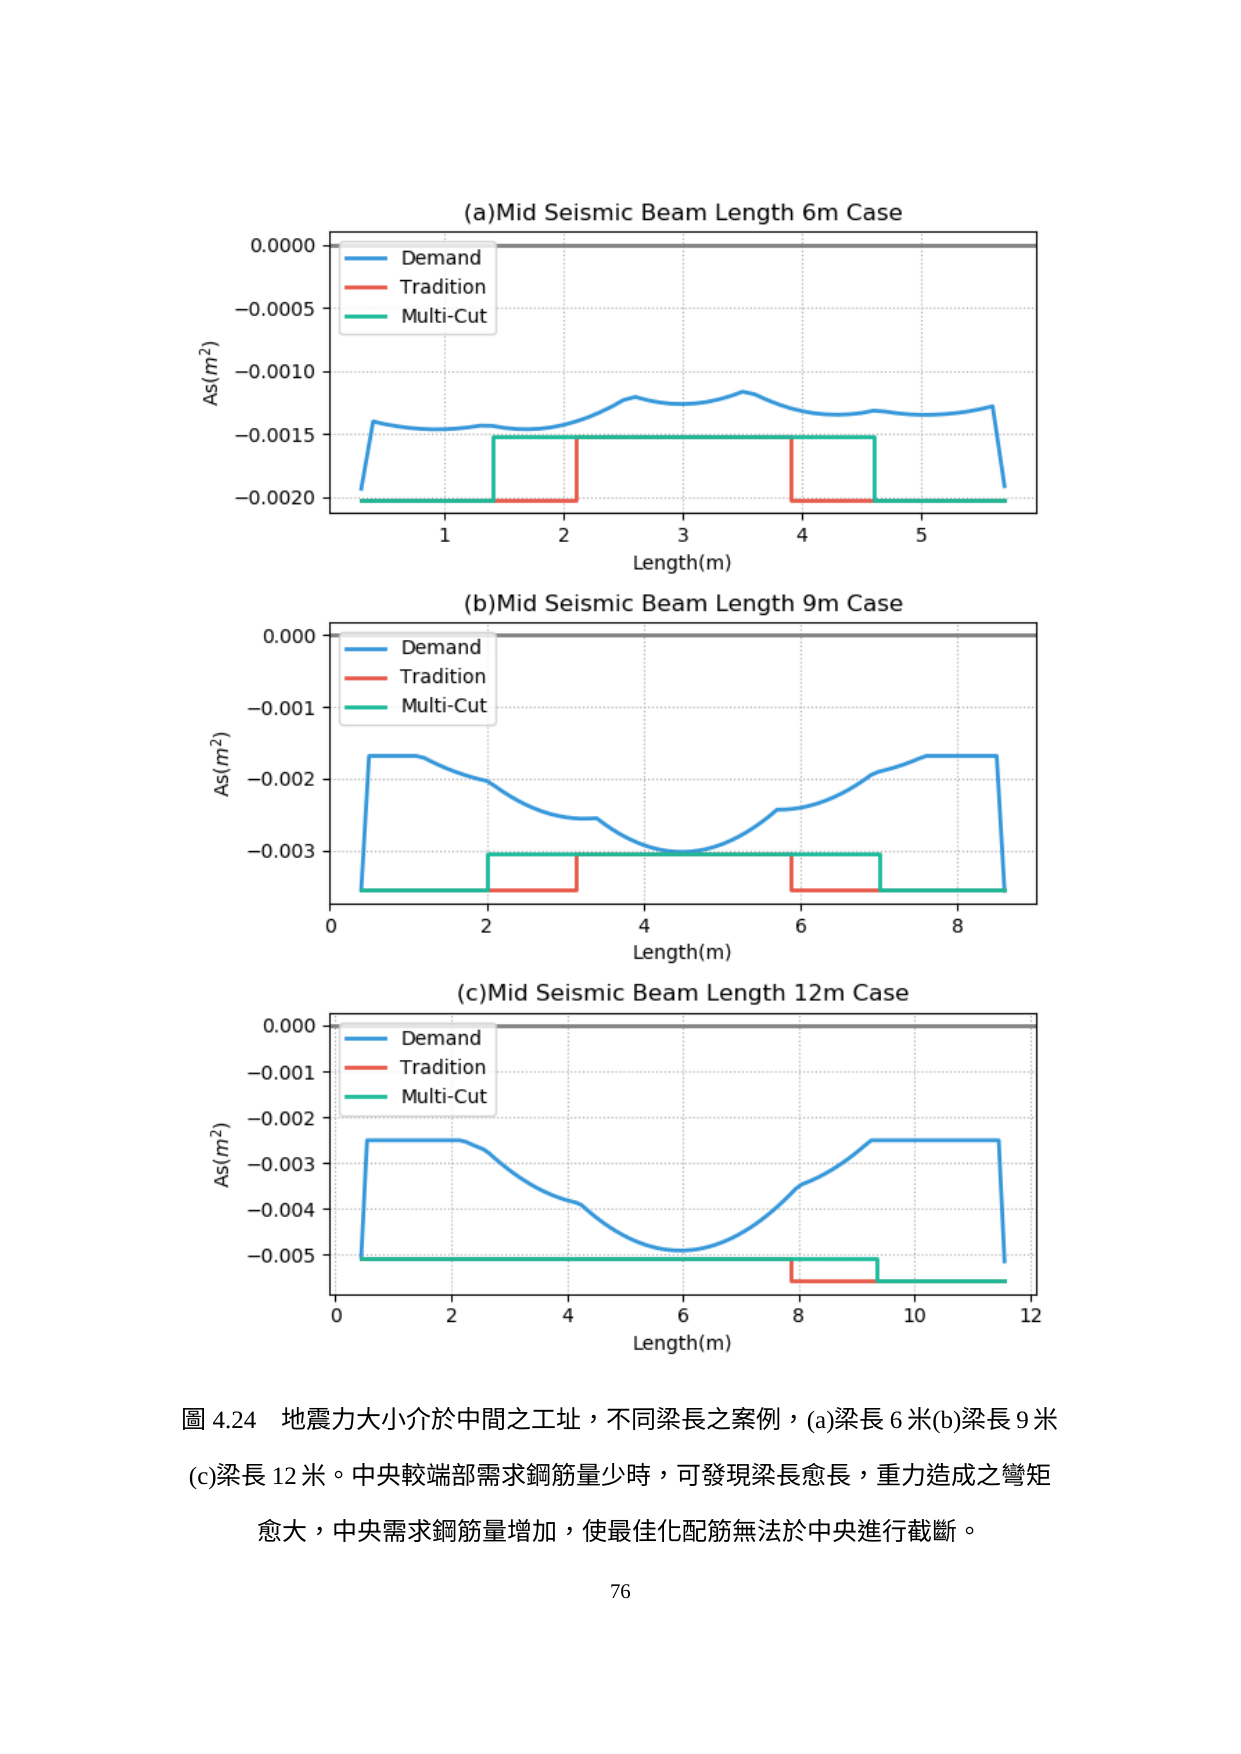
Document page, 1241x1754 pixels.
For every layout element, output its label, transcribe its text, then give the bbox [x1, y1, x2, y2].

picture [177, 184, 1063, 1375]
